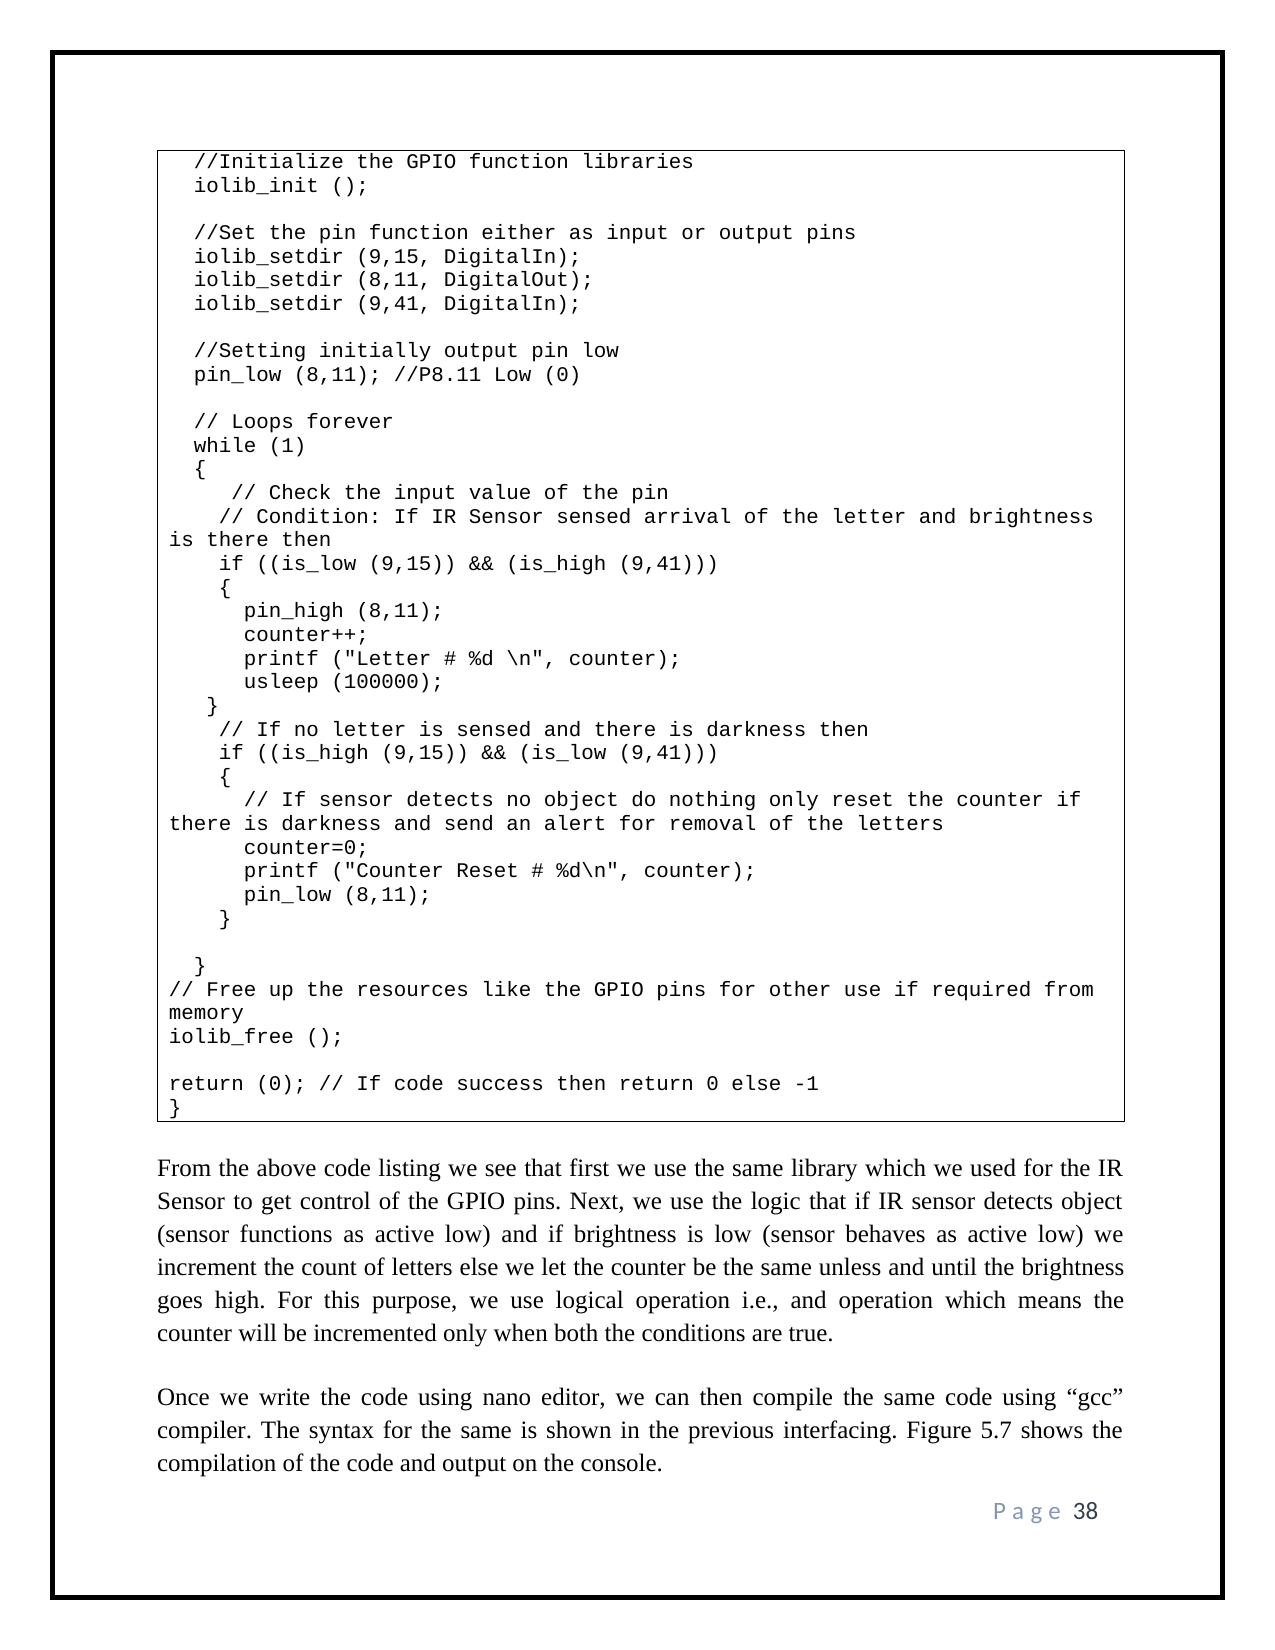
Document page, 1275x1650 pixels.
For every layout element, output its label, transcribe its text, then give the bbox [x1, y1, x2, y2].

text Once we write the code using nano editor, we can then compile the same code using “gcc” compiler. The syntax for the same is shown in the previous interfacing. Figure 5.7 shows the compilation of the code and output on the console. [157, 1382, 1125, 1477]
text From the above code listing we see that first we use the same library which we used for the IR Sensor to get control of the GPIO pins. Next, we use the logic that if IR sensor detects object (sensor functions as active low) and if brightness is low (sensor behaves as active low) we increment the count of letters else we let the counter be the same unless and until the brightness goes high. For this purpose, we use logical operation i.e., and operation which means the counter will be incremented only when both the conditions are true. [157, 1153, 1125, 1347]
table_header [158, 151, 1124, 1121]
